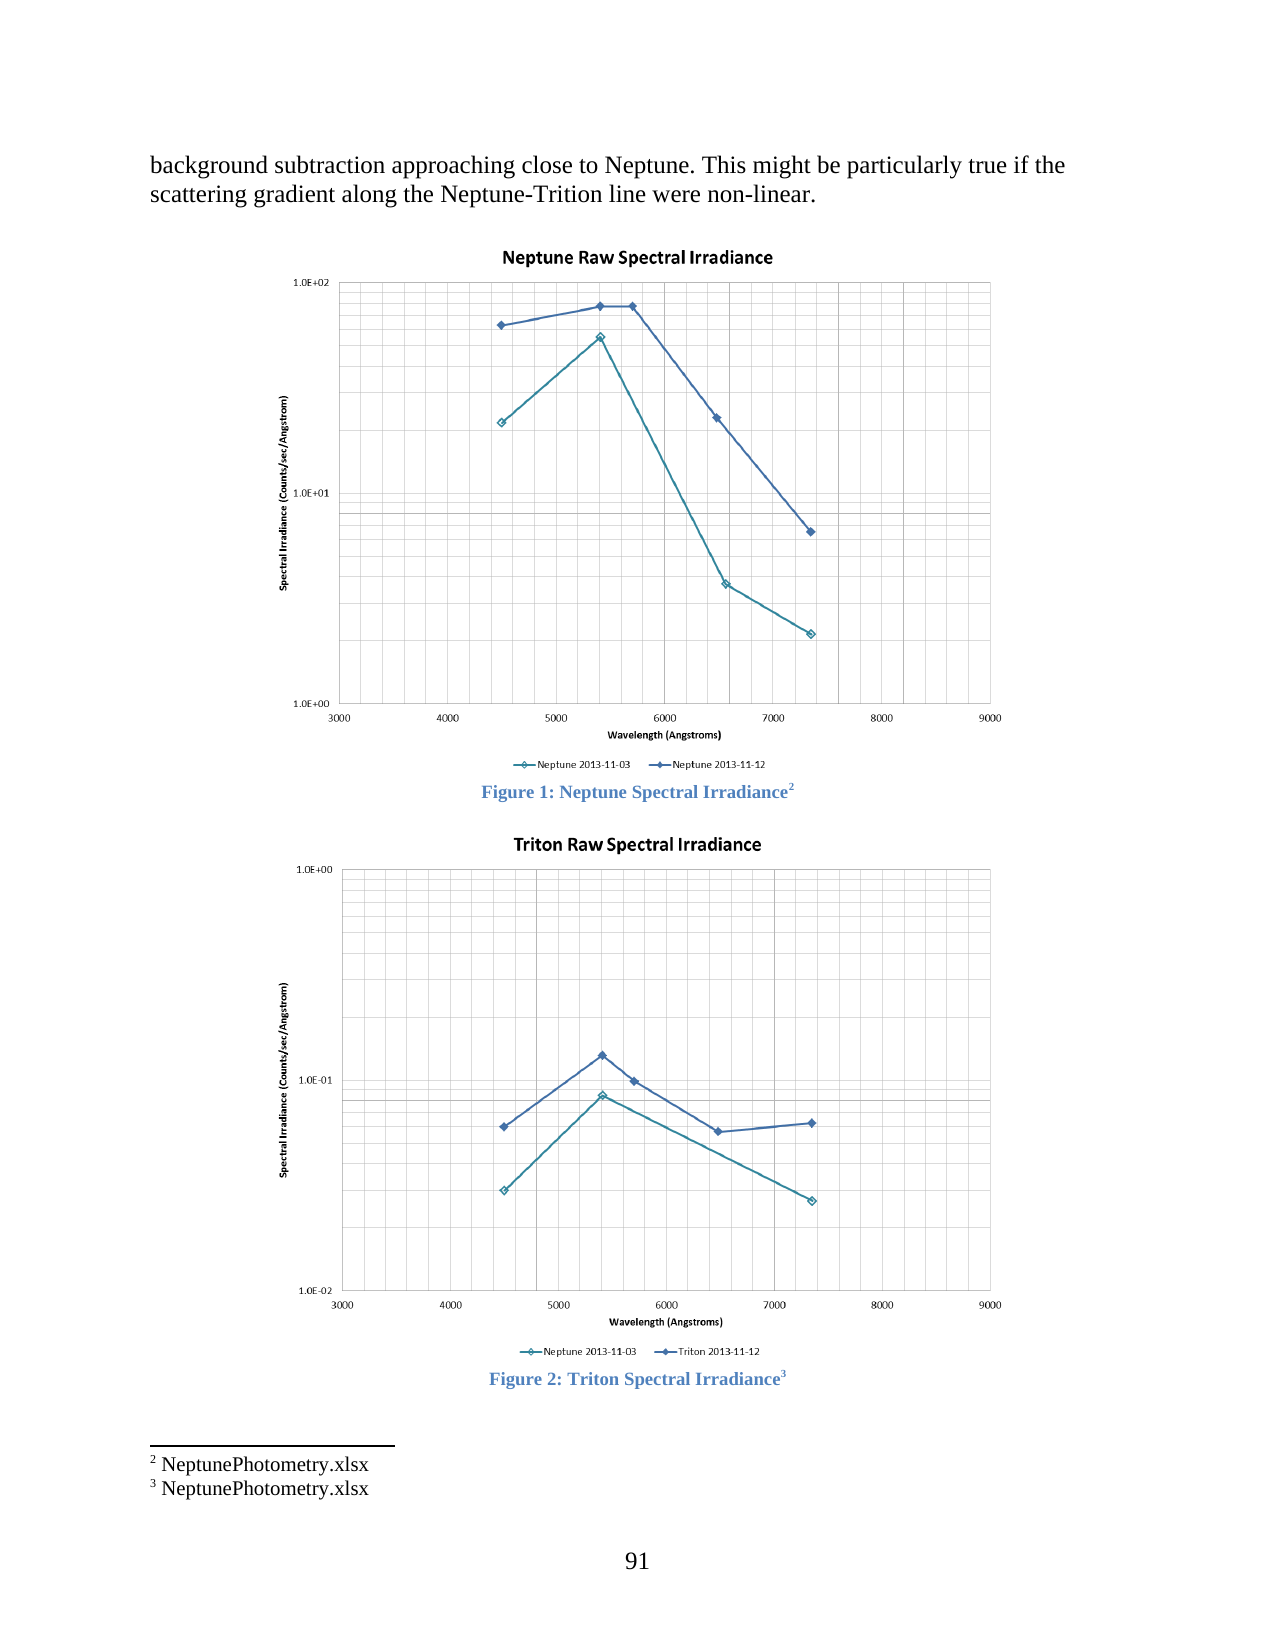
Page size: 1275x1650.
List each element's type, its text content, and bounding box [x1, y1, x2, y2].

text Figure 1: Neptune Spectral Irradiance [150, 781, 1125, 802]
picture [262, 823, 1013, 1368]
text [150, 150, 1125, 207]
text Figure 2: Triton Spectral Irradiance [150, 1368, 1125, 1389]
picture [262, 236, 1013, 781]
